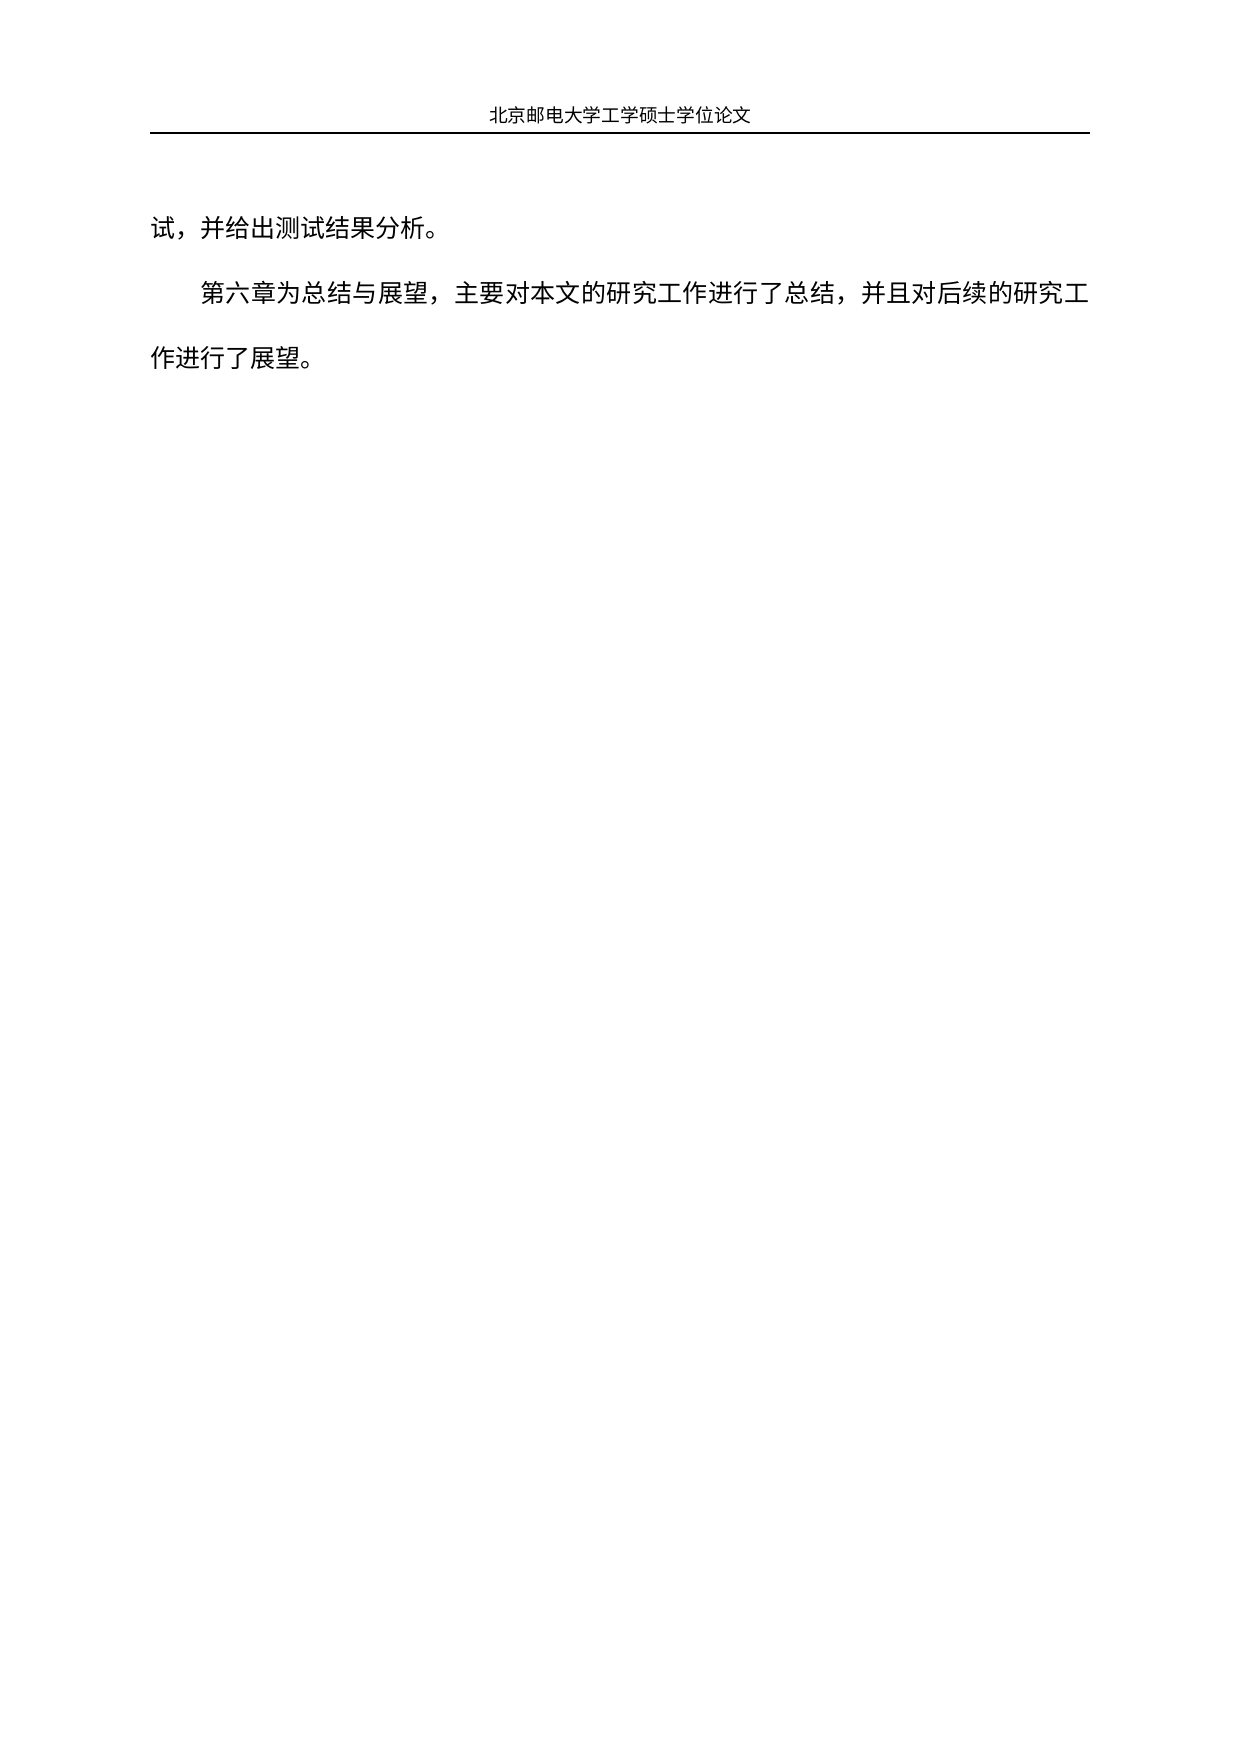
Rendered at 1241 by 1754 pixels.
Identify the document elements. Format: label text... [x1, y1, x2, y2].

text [150, 194, 1090, 259]
text 第六章为总结与展望，主要对本文的研究工作进行了总结，并且对后续的研究工作进行了展望。 [150, 259, 1090, 389]
